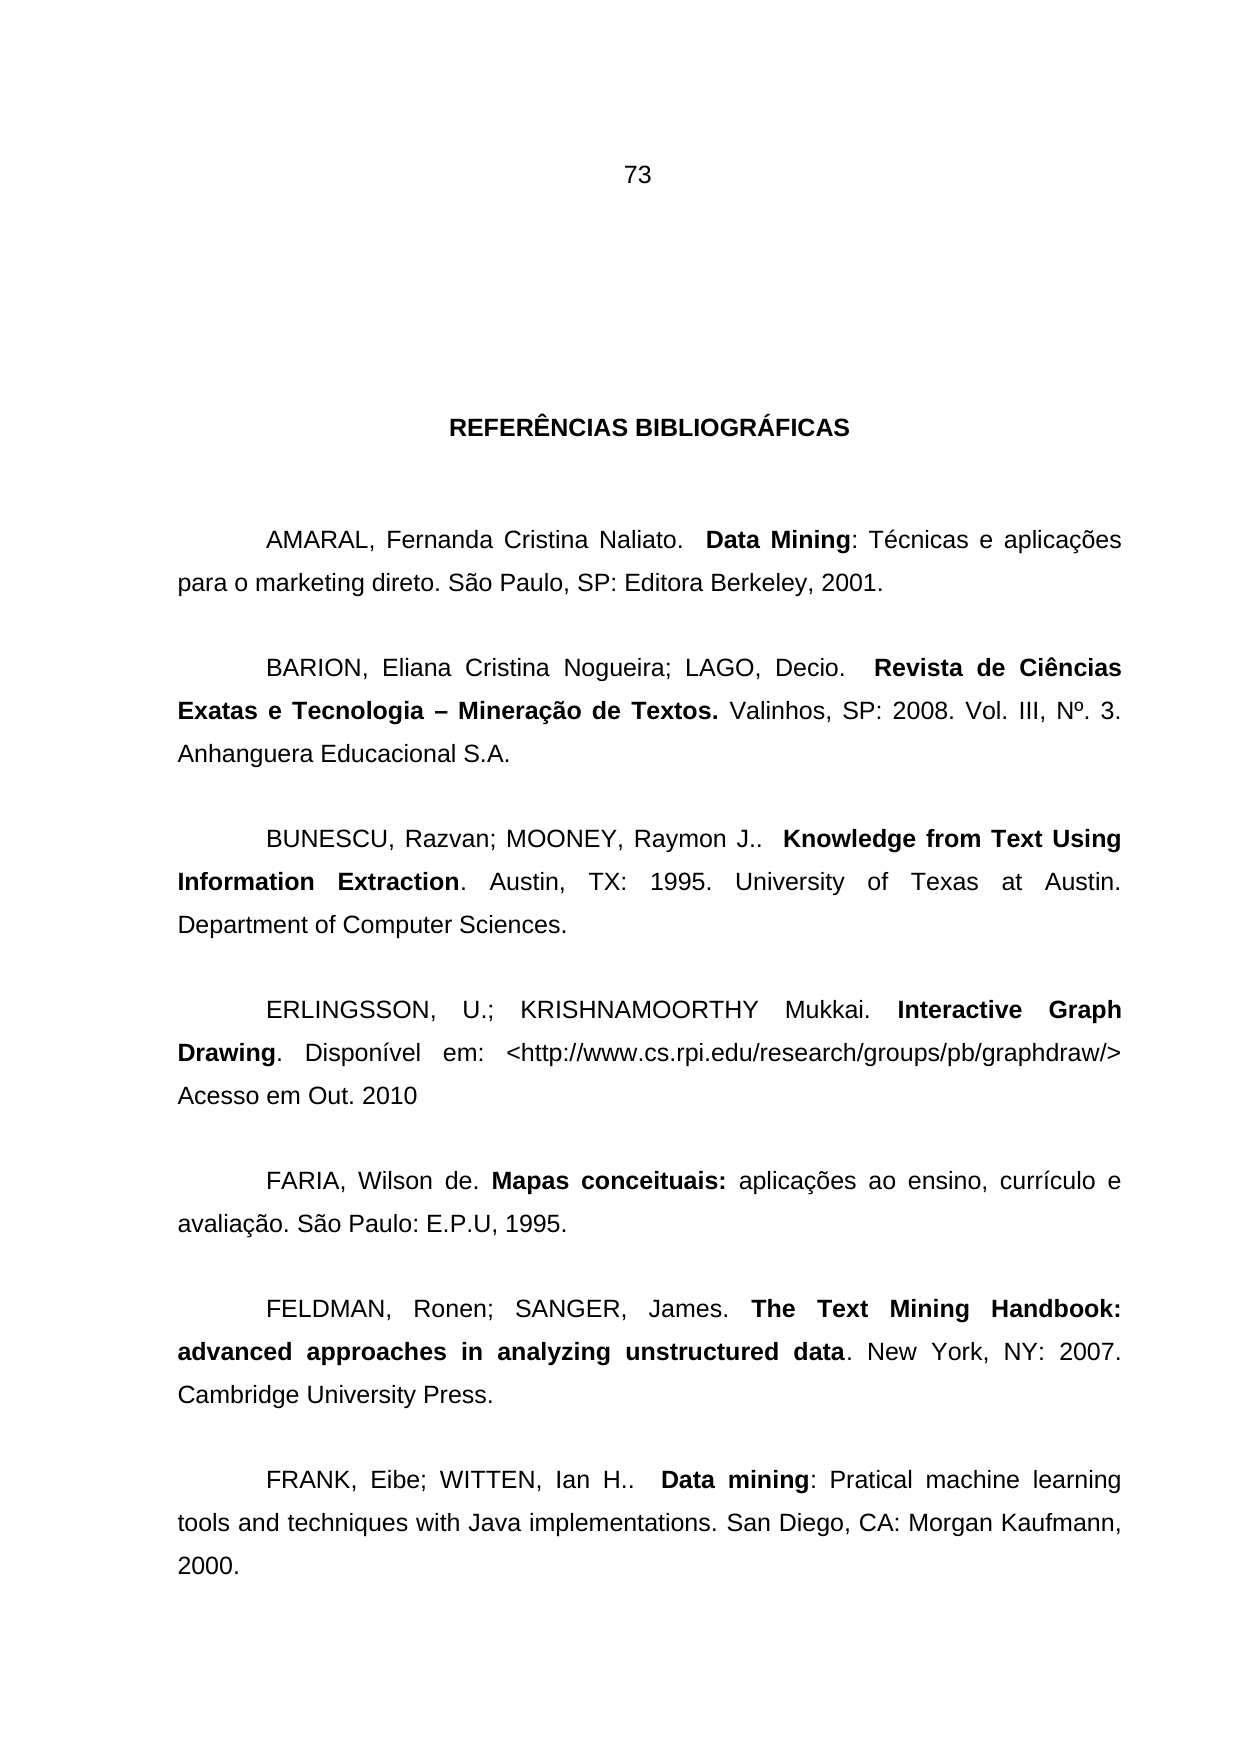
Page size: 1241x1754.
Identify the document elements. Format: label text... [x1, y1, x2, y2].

text FARIA, Wilson de. Mapas conceituais: aplicações ao ensino, currículo e avaliação. São Paulo: E.P.U, 1995. [177, 1166, 1122, 1238]
text BUNESCU, Razvan; MOONEY, Raymon J.. Knowledge from Text Using Information Extraction. Austin, TX: 1995. University of Texas at Austin. Department of Computer Sciences. [177, 824, 1122, 939]
text ERLINGSSON, U.; KRISHNAMOORTHY Mukkai. Interactive Graph Drawing. Disponível em: <http://www.cs.rpi.edu/research/groups/pb/graphdraw/> Acesso em Out. 2010 [177, 995, 1122, 1110]
title REFERÊNCIAS BIBLIOGRÁFICAS [177, 413, 1122, 441]
text BARION, Eliana Cristina Nogueira; LAGO, Decio. Revista de Ciências Exatas e Tecnologia – Mineração de Textos. Valinhos, SP: 2008. Vol. III, Nº. 3. Anhanguera Educacional S.A. [177, 653, 1122, 768]
text FELDMAN, Ronen; SANGER, James. The Text Mining Handbook: advanced approaches in analyzing unstructured data. New York, NY: 2007. Cambridge University Press. [177, 1294, 1122, 1409]
text FRANK, Eibe; WITTEN, Ian H.. Data mining: Pratical machine learning tools and techniques with Java implementations. San Diego, CA: Morgan Kaufmann, 2000. [177, 1465, 1122, 1580]
text AMARAL, Fernanda Cristina Naliato. Data Mining: Técnicas e aplicações para o marketing direto. São Paulo, SP: Editora Berkeley, 2001. [177, 525, 1122, 597]
